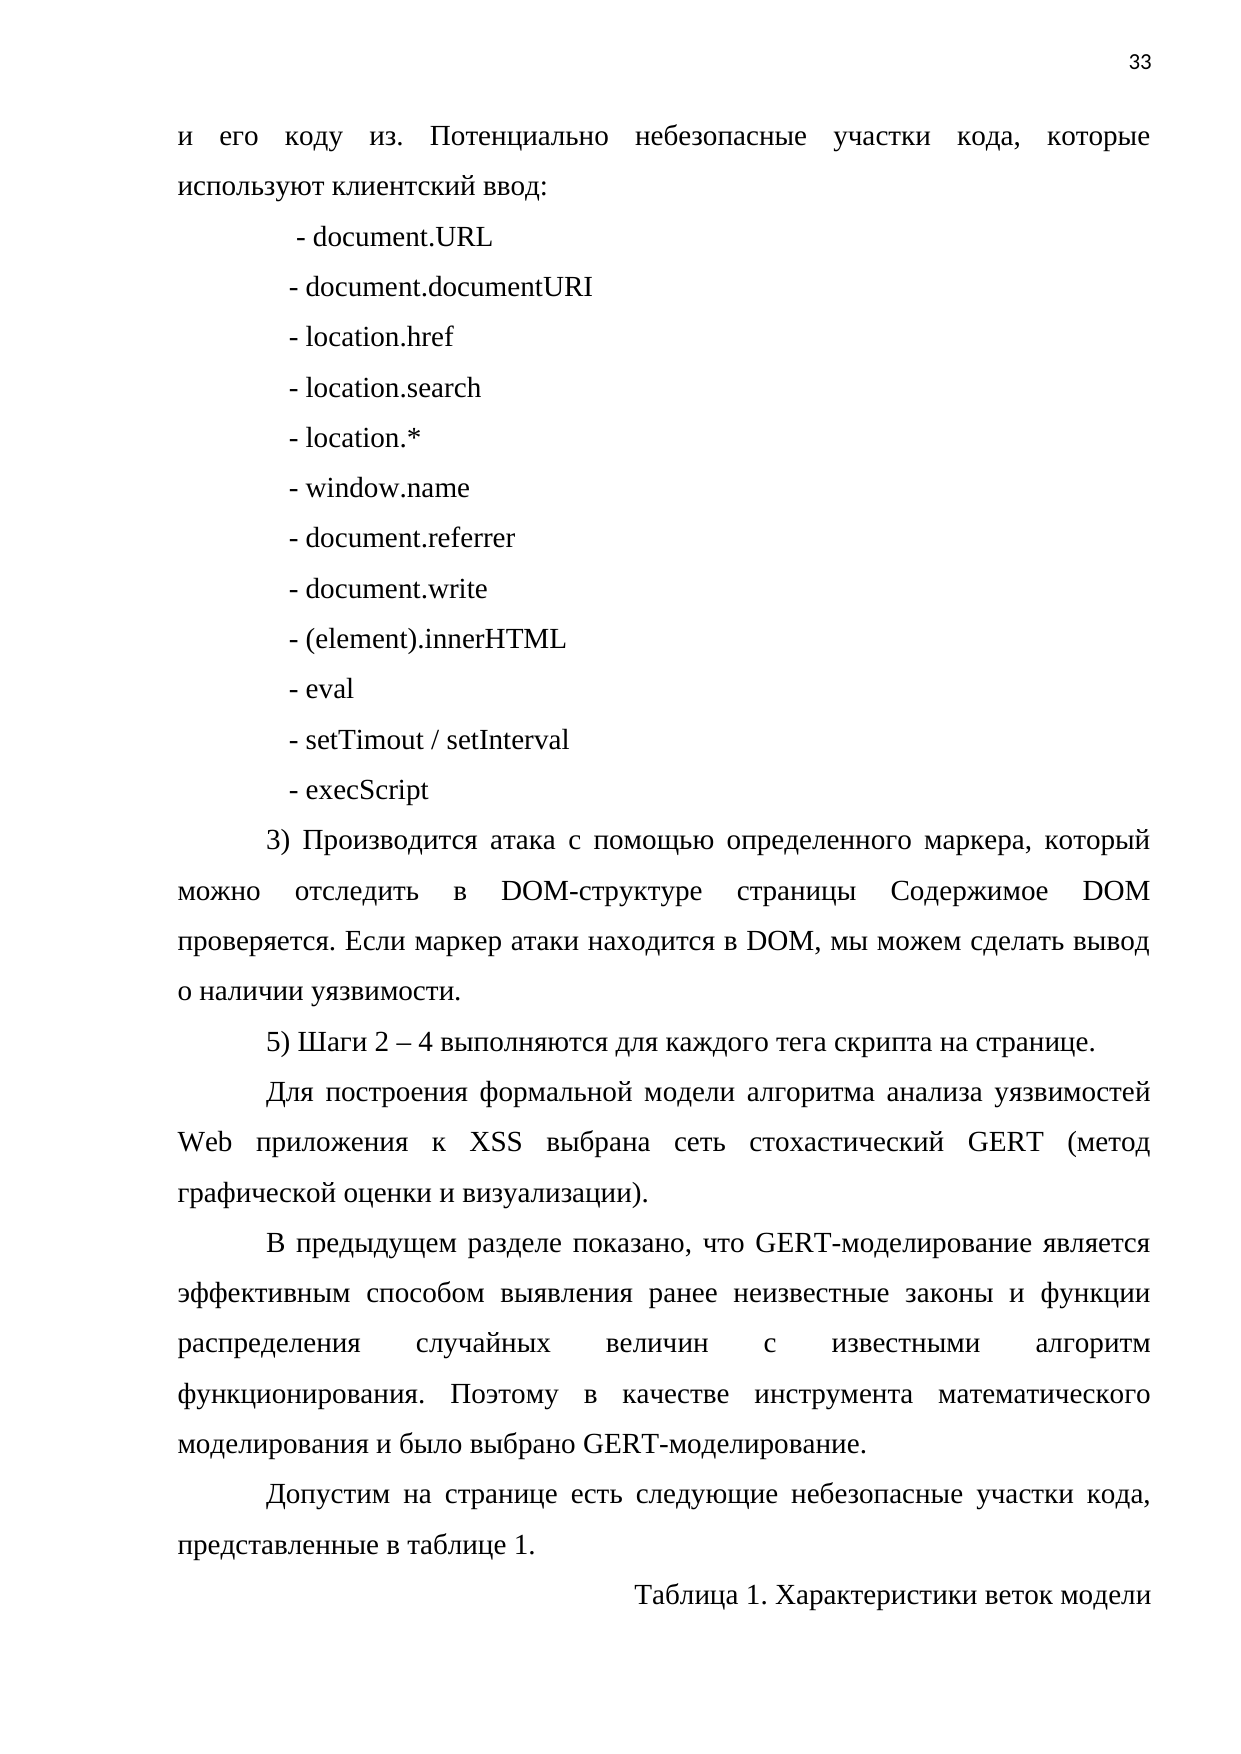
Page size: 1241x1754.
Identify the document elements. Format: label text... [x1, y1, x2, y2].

text - window.name [288, 470, 1151, 504]
text - document.write [288, 571, 1151, 604]
text - location.* [288, 420, 1151, 453]
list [177, 118, 1151, 202]
text - document.URL [288, 219, 1151, 252]
text - document.referrer [288, 521, 1151, 554]
text - (element).innerHTML [288, 621, 1151, 655]
text В предыдущем разделе показано, что GERT-моделирование является эффективным способом выявления ранее неизвестные законы и функции распределения случайных величин с известными алгоритм функционирования. Поэтому в качестве инструмента математического моделирования и было выбрано GERT-моделирование. [177, 1225, 1151, 1460]
text - location.href [288, 319, 1151, 353]
text 5) Шаги 2 – 4 выполняются для каждого тега скрипта на странице. [177, 1024, 1151, 1057]
text - location.search [288, 370, 1151, 403]
text - setTimout / setInterval [288, 722, 1151, 755]
text - document.documentURI [288, 269, 1151, 303]
text 3) Производится атака с помощью определенного маркера, который можно отследить в DOM-структуре страницы Содержимое DOM проверяется. Если маркер атаки находится в DOM, мы можем сделать вывод о наличии уязвимости. [177, 822, 1151, 1007]
text Для построения формальной модели алгоритма анализа уязвимостей Web приложения к XSS выбрана сеть стохастический GERT (метод графической оценки и визуализации). [177, 1074, 1151, 1208]
text - eval [288, 672, 1151, 705]
text Допустим на странице есть следующие небезопасные участки кода, представленные в таблице 1. [177, 1477, 1151, 1560]
text Таблица 1. Характеристики веток модели [177, 1577, 1151, 1611]
text - execScript [288, 772, 1151, 806]
